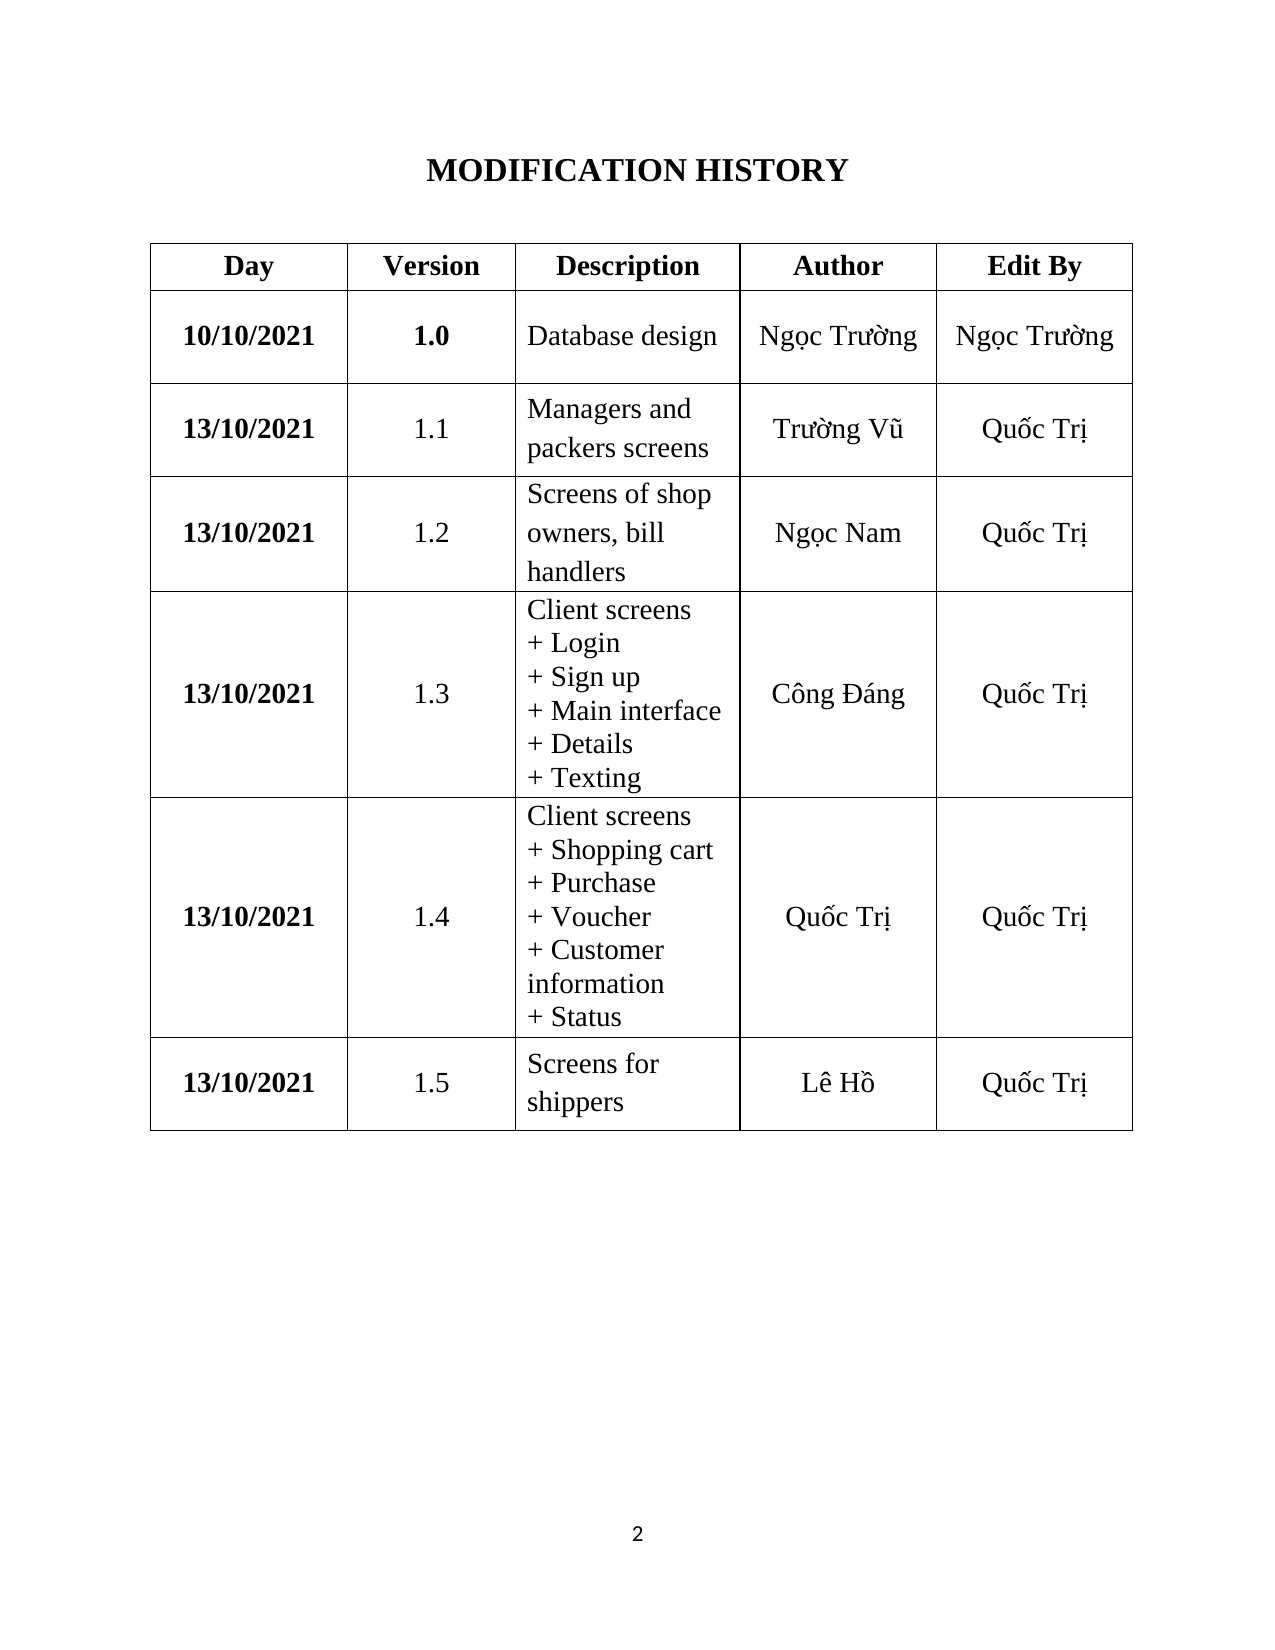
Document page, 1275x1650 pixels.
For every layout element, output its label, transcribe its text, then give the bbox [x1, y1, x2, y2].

table_cell Quốc Trị [937, 592, 1132, 797]
table_cell 1.3 [348, 592, 515, 797]
table_cell Trường Vũ [741, 384, 936, 476]
table_cell Screens for shippers [516, 1038, 739, 1129]
table_cell 1.4 [348, 798, 515, 1037]
table_cell Quốc Trị [937, 798, 1132, 1037]
table_header Version [348, 244, 515, 290]
table_header Description [516, 244, 739, 290]
table_cell 13/10/2021 [151, 592, 347, 797]
table_cell 13/10/2021 [151, 477, 347, 591]
table_cell Quốc Trị [937, 1038, 1132, 1129]
table_cell Client screens + Shopping cart + Purchase + Voucher + Customer information + Status [516, 798, 739, 1037]
table_cell Lê Hồ [741, 1038, 936, 1129]
table_cell Quốc Trị [937, 384, 1132, 476]
table_cell Managers and packers screens [516, 384, 739, 476]
table_cell Ngọc Nam [741, 477, 936, 591]
table_cell 13/10/2021 [151, 798, 347, 1037]
table_cell 1.2 [348, 477, 515, 591]
table_cell Screens of shop owners, bill handlers [516, 477, 739, 591]
table_cell Công Đáng [741, 592, 936, 797]
table_header Day [151, 244, 347, 290]
text MODIFICATION HISTORY [150, 150, 1125, 188]
table_cell 1.0 [348, 291, 515, 383]
table_cell 1.1 [348, 384, 515, 476]
table_cell Ngọc Trường [741, 291, 936, 383]
table_cell 10/10/2021 [151, 291, 347, 383]
table_cell 1.5 [348, 1038, 515, 1129]
table_cell 13/10/2021 [151, 384, 347, 476]
table_cell Ngọc Trường [937, 291, 1132, 383]
table_cell Quốc Trị [741, 798, 936, 1037]
table_cell Quốc Trị [937, 477, 1132, 591]
table_cell Client screens + Login + Sign up + Main interface + Details + Texting [516, 592, 739, 797]
table_cell 13/10/2021 [151, 1038, 347, 1129]
table_header Author [741, 244, 936, 290]
table_cell Database design [516, 291, 739, 383]
table_header Edit By [937, 244, 1132, 290]
